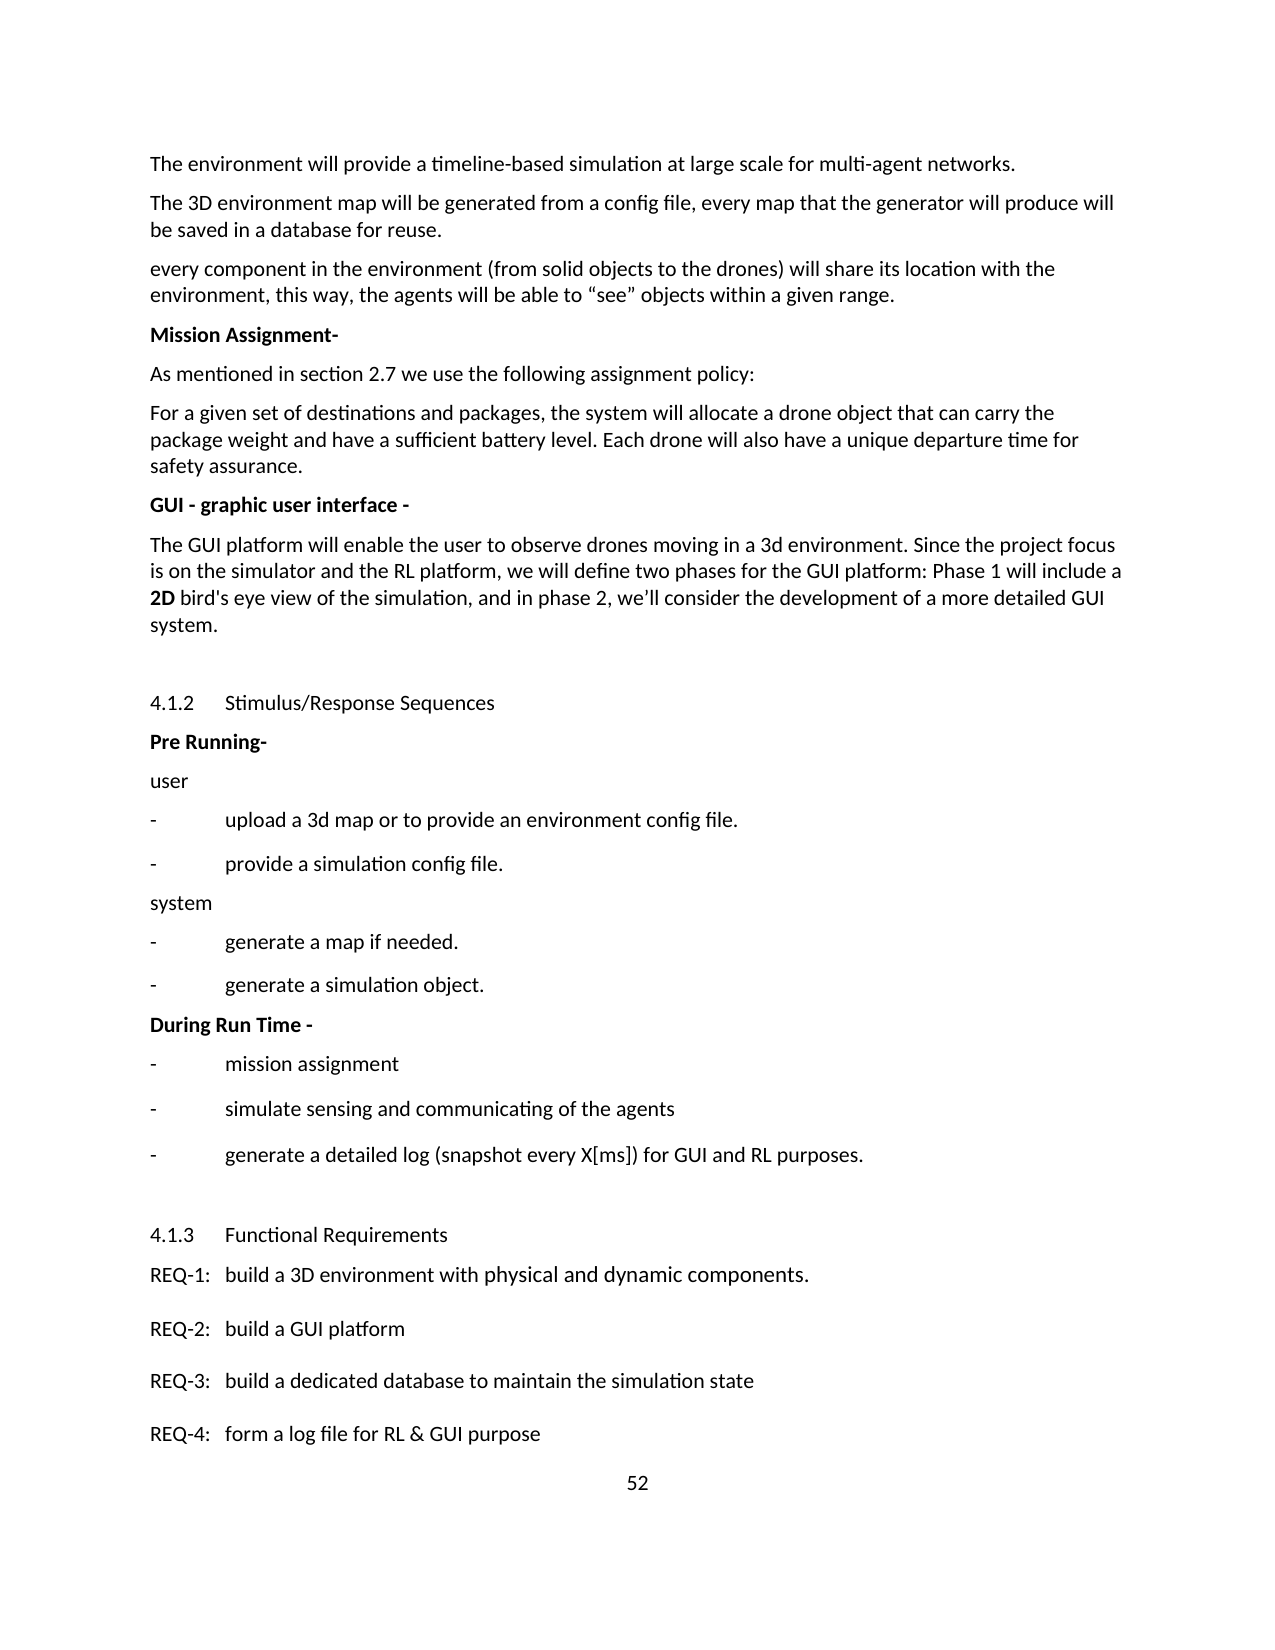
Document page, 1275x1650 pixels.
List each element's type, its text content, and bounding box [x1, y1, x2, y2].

text system [150, 889, 1125, 916]
text The environment will provide a timeline-based simulation at large scale for multi-agent networks. [150, 150, 1125, 177]
text During Run Time - [150, 1011, 1125, 1037]
text user [150, 767, 1125, 794]
text The 3D environment map will be generated from a config file, every map that the generator will produce will be saved in a database for reuse. [150, 189, 1125, 242]
text GUI - graphic user interface - [150, 492, 1125, 518]
text every component in the environment (from solid objects to the drones) will share its location with the environment, this way, the agents will be able to “see” objects within a given range. [150, 255, 1125, 308]
text Pre Running- [150, 728, 1125, 755]
text REQ-4: form a log file for RL & GUI purpose [150, 1420, 1125, 1447]
text 4.1.2 Stimulus/Response Sequences [150, 689, 1125, 716]
list mission assignment [150, 1050, 1125, 1077]
text For a given set of destinations and packages, the system will allocate a drone object that can carry the package weight and have a sufficient battery level. Each drone will also have a unique departure time for safety assurance. [150, 399, 1125, 479]
list provide a simulation config file. [150, 850, 1125, 877]
text REQ-2: build a GUI platform [150, 1315, 1125, 1341]
text 4.1.3 Functional Requirements [150, 1221, 1125, 1248]
text As mentioned in section 2.7 we use the following assignment policy: [150, 360, 1125, 387]
list generate a simulation object. [150, 972, 1125, 998]
list generate a detailed log (snapshot every X[ms]) for GUI and RL purposes. [150, 1141, 1125, 1167]
text The GUI platform will enable the user to observe drones moving in a 3d environment. Since the project focus is on the simulator and the RL platform, we will define two phases for the GUI platform: Phase 1 will include a 2D bird's eye view of the simulation, and in phase 2, we’ll consider the development of a more detailed GUI system. [150, 531, 1125, 637]
list upload a 3d map or to provide an environment config file. [150, 807, 1125, 833]
list generate a map if needed. [150, 928, 1125, 955]
text REQ-1: build a 3D environment with physical and dynamic components. [150, 1260, 1125, 1288]
text REQ-3: build a dedicated database to maintain the simulation state [150, 1368, 1125, 1394]
text Mission Assignment- [150, 321, 1125, 347]
list simulate sensing and communicating of the agents [150, 1095, 1125, 1122]
